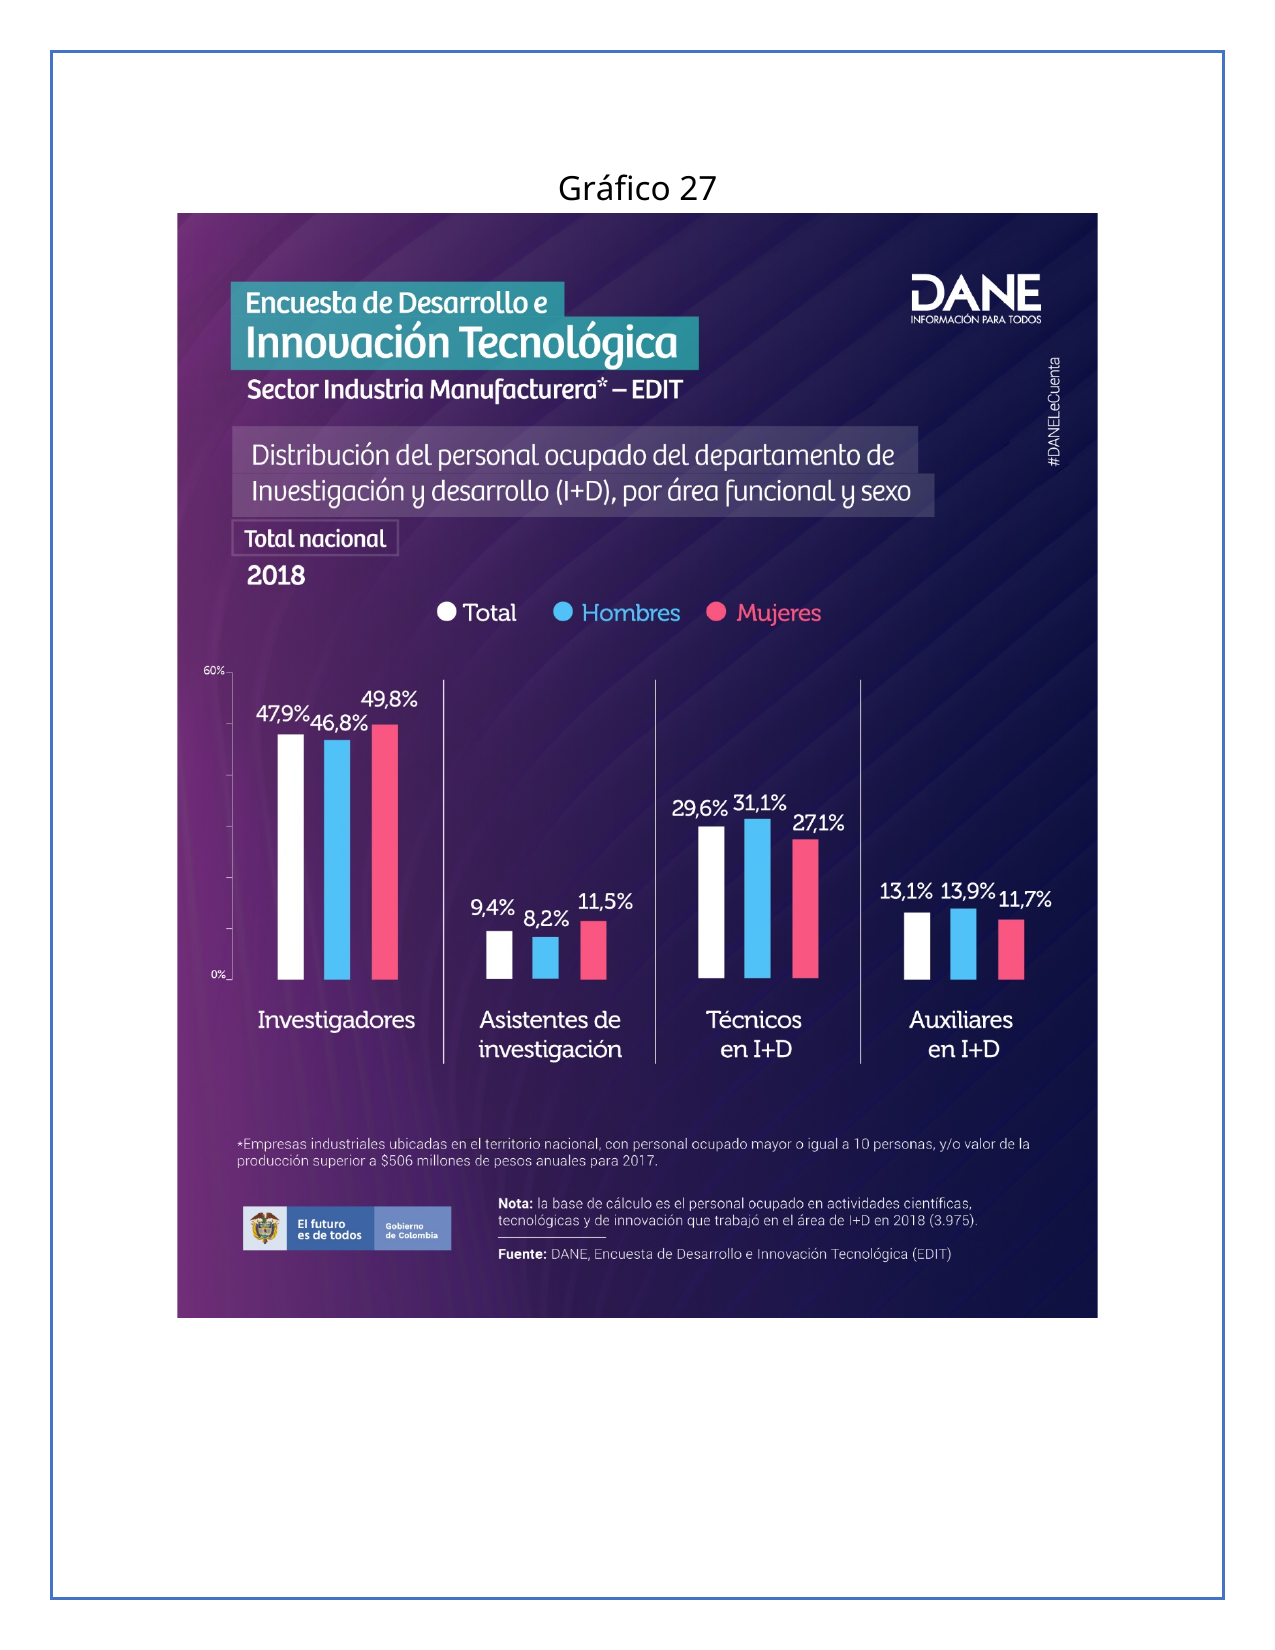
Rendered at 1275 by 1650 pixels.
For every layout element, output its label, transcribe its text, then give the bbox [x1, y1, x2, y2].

subtitle Gráfico 27 [177, 164, 1098, 210]
picture [177, 213, 1098, 1318]
